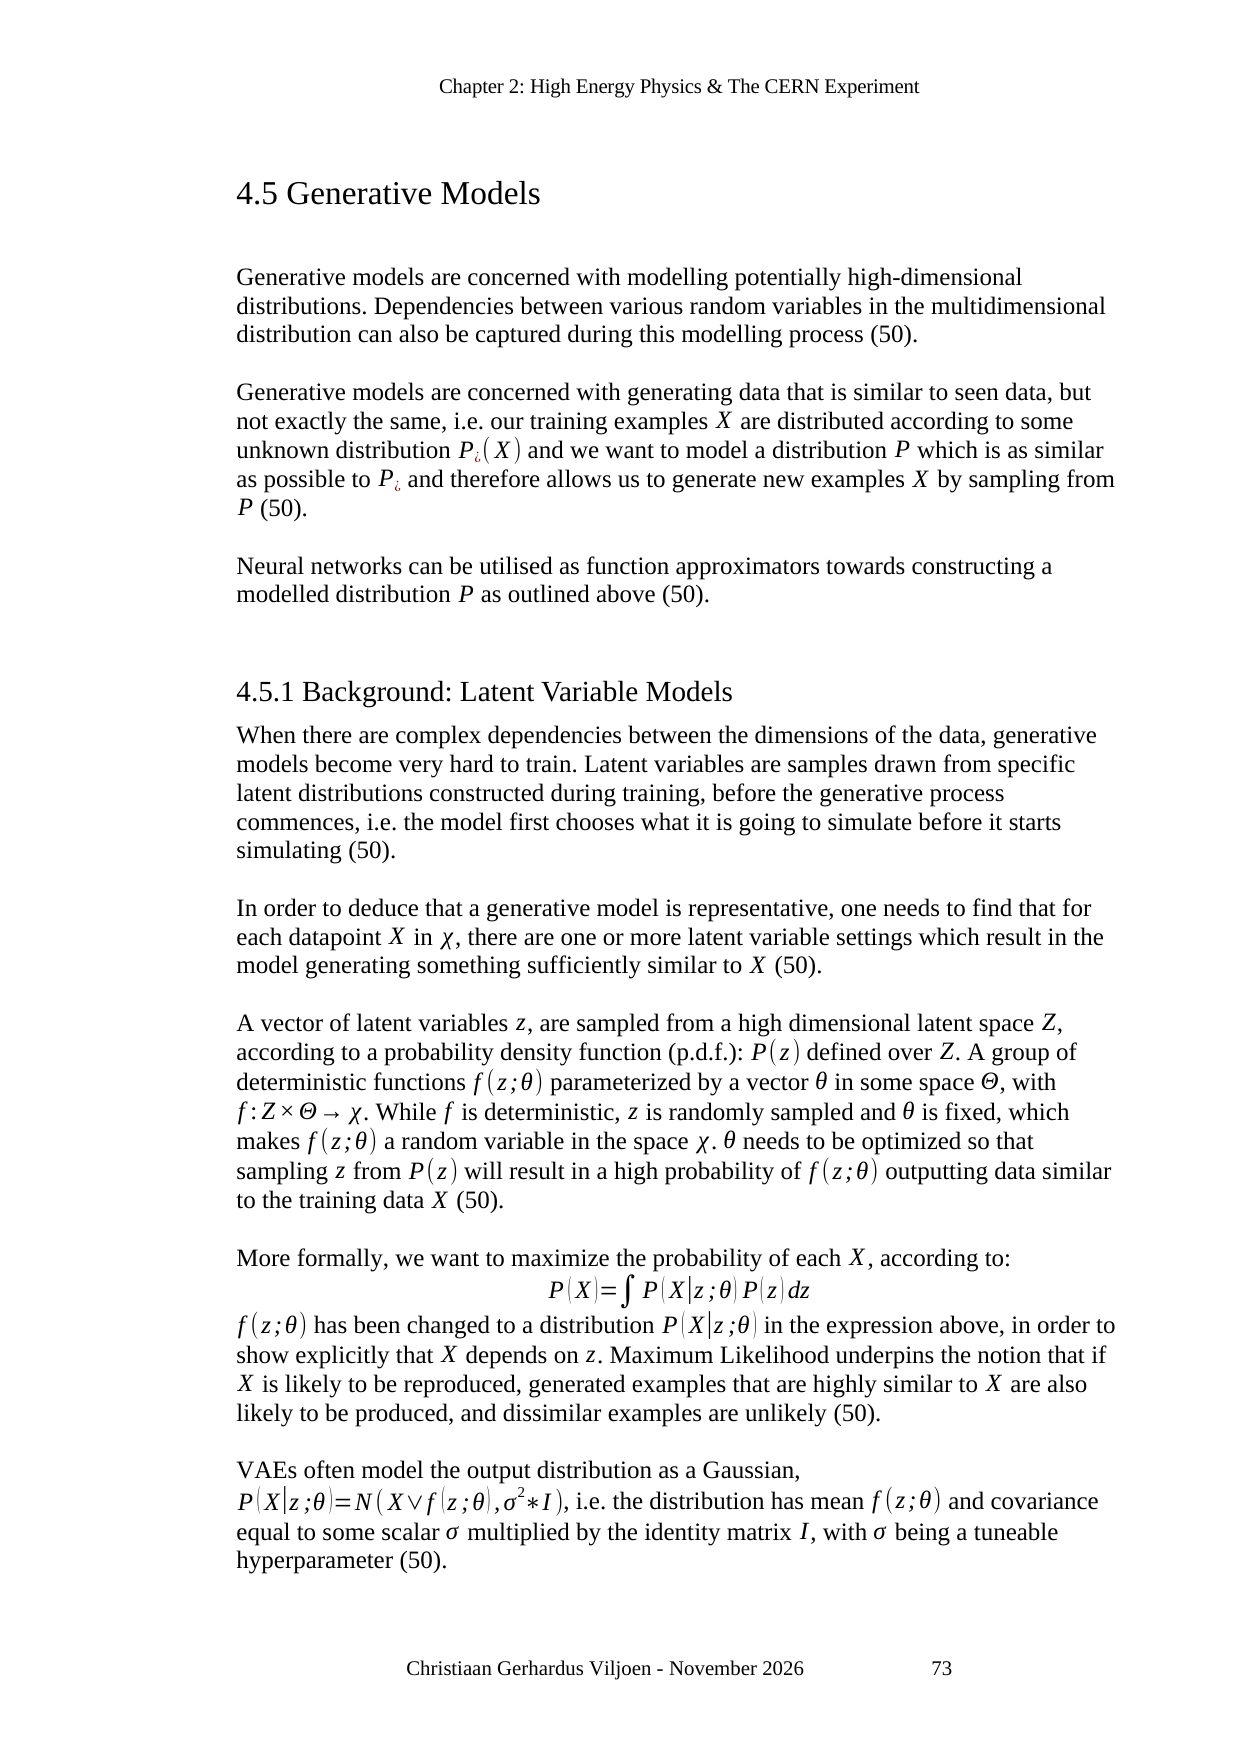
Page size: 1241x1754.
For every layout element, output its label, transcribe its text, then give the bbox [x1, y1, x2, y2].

text Generative models are concerned with modelling potentially high-dimensional distributions. Dependencies between various random variables in the multidimensional distribution can also be captured during this modelling process . [236, 262, 1122, 348]
text More formally, we want to maximize the probability of each , according to: [236, 1243, 1122, 1272]
text Neural networks can be utilised as function approximators towards constructing a modelled distribution as outlined above . [236, 551, 1122, 608]
text has been changed to a distribution in the expression above, in order to show explicitly that depends on . Maximum Likelihood underpins the notion that if is likely to be reproduced, generated examples that are highly similar to are also likely to be produced, and dissimilar examples are unlikely . [236, 1309, 1122, 1426]
text When there are complex dependencies between the dimensions of the data, generative models become very hard to train. Latent variables are samples drawn from specific latent distributions constructed during training, before the generative process commences, i.e. the model first chooses what it is going to simulate before it starts simulating . [236, 721, 1122, 864]
text VAEs often model the output distribution as a Gaussian, , i.e. the distribution has mean and covariance equal to some scalar multiplied by the identity matrix , with being a tuneable hyperparameter . [236, 1455, 1122, 1574]
text A vector of latent variables , are sampled from a high dimensional latent space , according to a probability density function (p.d.f.): defined over . A group of deterministic functions parameterized by a vector in some space , with . While is deterministic, is randomly sampled and is fixed, which makes a random variable in the space . needs to be optimized so that sampling from will result in a high probability of outputting data similar to the training data . [236, 1008, 1122, 1214]
text Generative models are concerned with generating data that is similar to seen data, but not exactly the same, i.e. our training examples are distributed according to some unknown distribution and we want to model a distribution which is as similar as possible to and therefore allows us to generate new examples by sampling from . [236, 377, 1122, 522]
subtitle Background: Latent Variable Models [236, 674, 1122, 708]
subtitle Generative Models [236, 173, 1122, 211]
text In order to deduce that a generative model is representative, one needs to find that for each datapoint in , there are one or more latent variable settings which result in the model generating something sufficiently similar to . [236, 893, 1122, 979]
